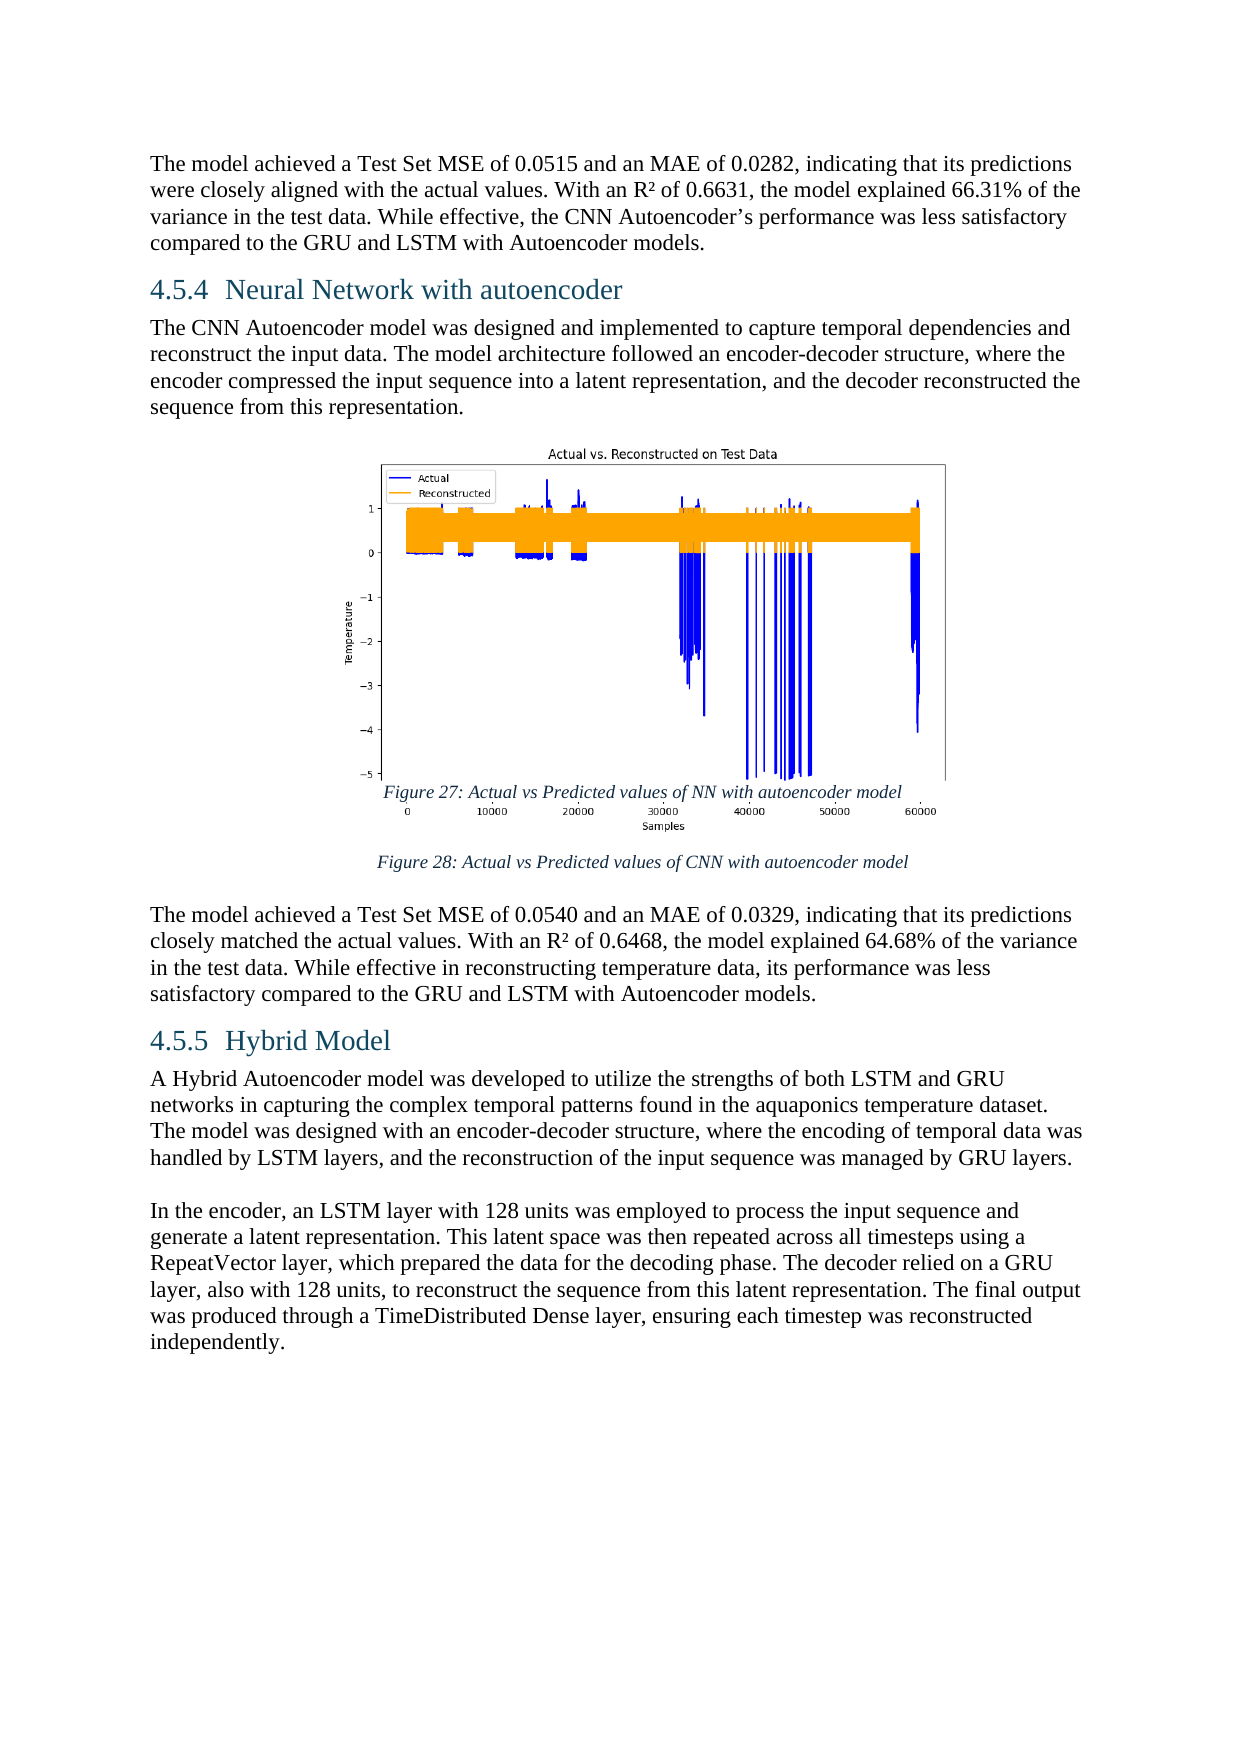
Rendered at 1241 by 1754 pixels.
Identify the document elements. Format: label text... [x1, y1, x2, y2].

subtitle Hybrid Model [150, 1023, 1090, 1057]
text In the encoder, an LSTM layer with 128 units was employed to process the input sequence and generate a latent representation. This latent space was then repeated across all timesteps using a RepeatVector layer, which prepared the data for the decoding phase. The decoder relied on a GRU layer, also with 128 units, to reconstruct the sequence from this latent representation. The final output was produced through a TimeDistributed Dense layer, ensuring each timestep was reconstructed independently. [150, 1197, 1090, 1355]
picture [337, 441, 951, 780]
picture [337, 802, 951, 838]
text A Hybrid Autoencoder model was developed to utilize the strengths of both LSTM and GRU networks in capturing the complex temporal patterns found in the aquaponics temperature dataset. The model was designed with an encoder-decoder structure, where the encoding of temporal data was handled by LSTM layers, and the reconstruction of the input sequence was managed by GRU layers. [150, 1065, 1090, 1170]
text The model achieved a Test Set MSE of 0.0515 and an MAE of 0.0282, indicating that its predictions were closely aligned with the actual values. With an R² of 0.6631, the model explained 66.31% of the variance in the test data. While effective, the CNN Autoencoder’s performance was less satisfactory compared to the GRU and LSTM with Autoencoder models. [150, 150, 1090, 255]
subtitle Neural Network with autoencoder [150, 272, 1090, 306]
text The model achieved a Test Set MSE of 0.0540 and an MAE of 0.0329, indicating that its predictions closely matched the actual values. With an R² of 0.6468, the model explained 64.68% of the variance in the test data. While effective in reconstructing temperature data, its performance was less satisfactory compared to the GRU and LSTM with Autoencoder models. [150, 901, 1090, 1006]
